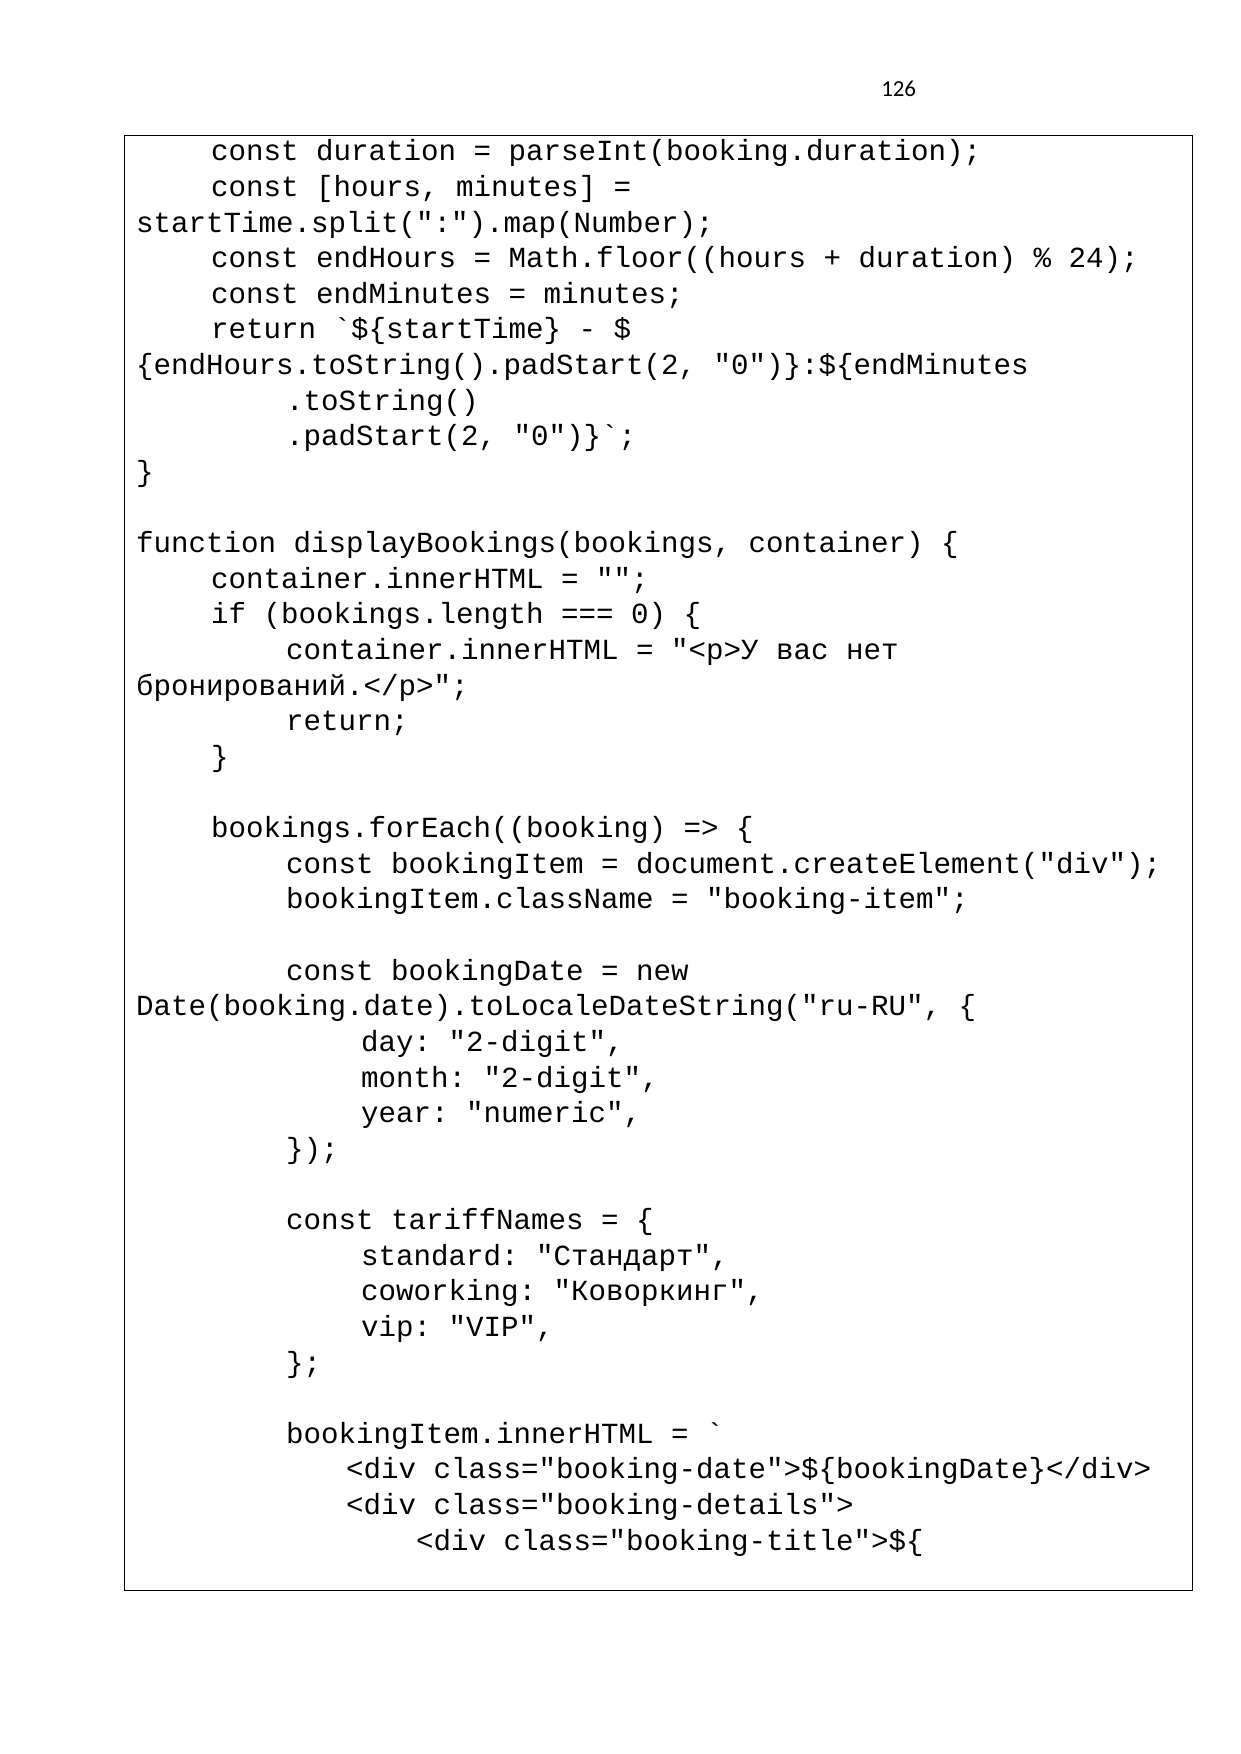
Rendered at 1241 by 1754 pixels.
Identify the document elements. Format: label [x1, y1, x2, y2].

table_header [125, 136, 1192, 1589]
